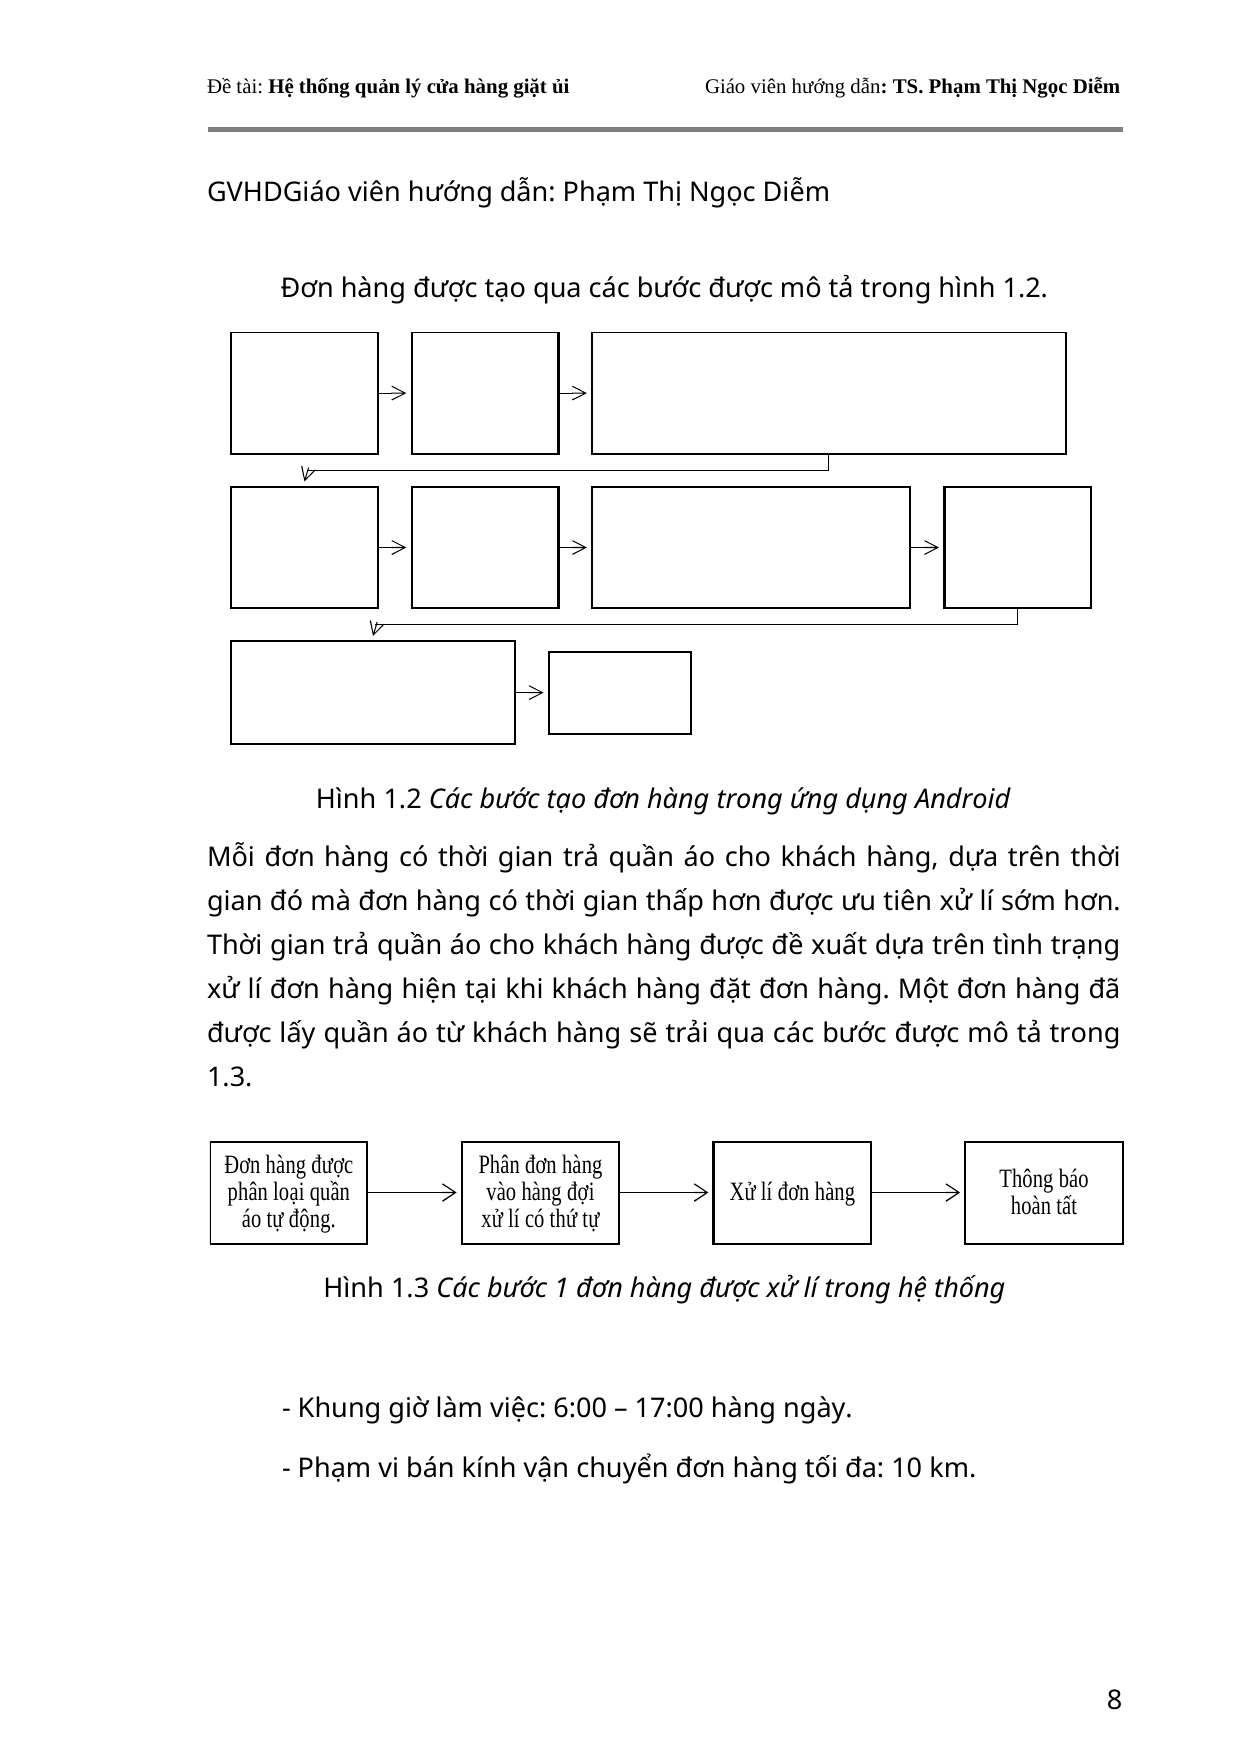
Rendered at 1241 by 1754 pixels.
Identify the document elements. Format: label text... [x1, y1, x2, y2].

text 1 [207, 1268, 1122, 1305]
text 1 [207, 779, 1122, 816]
